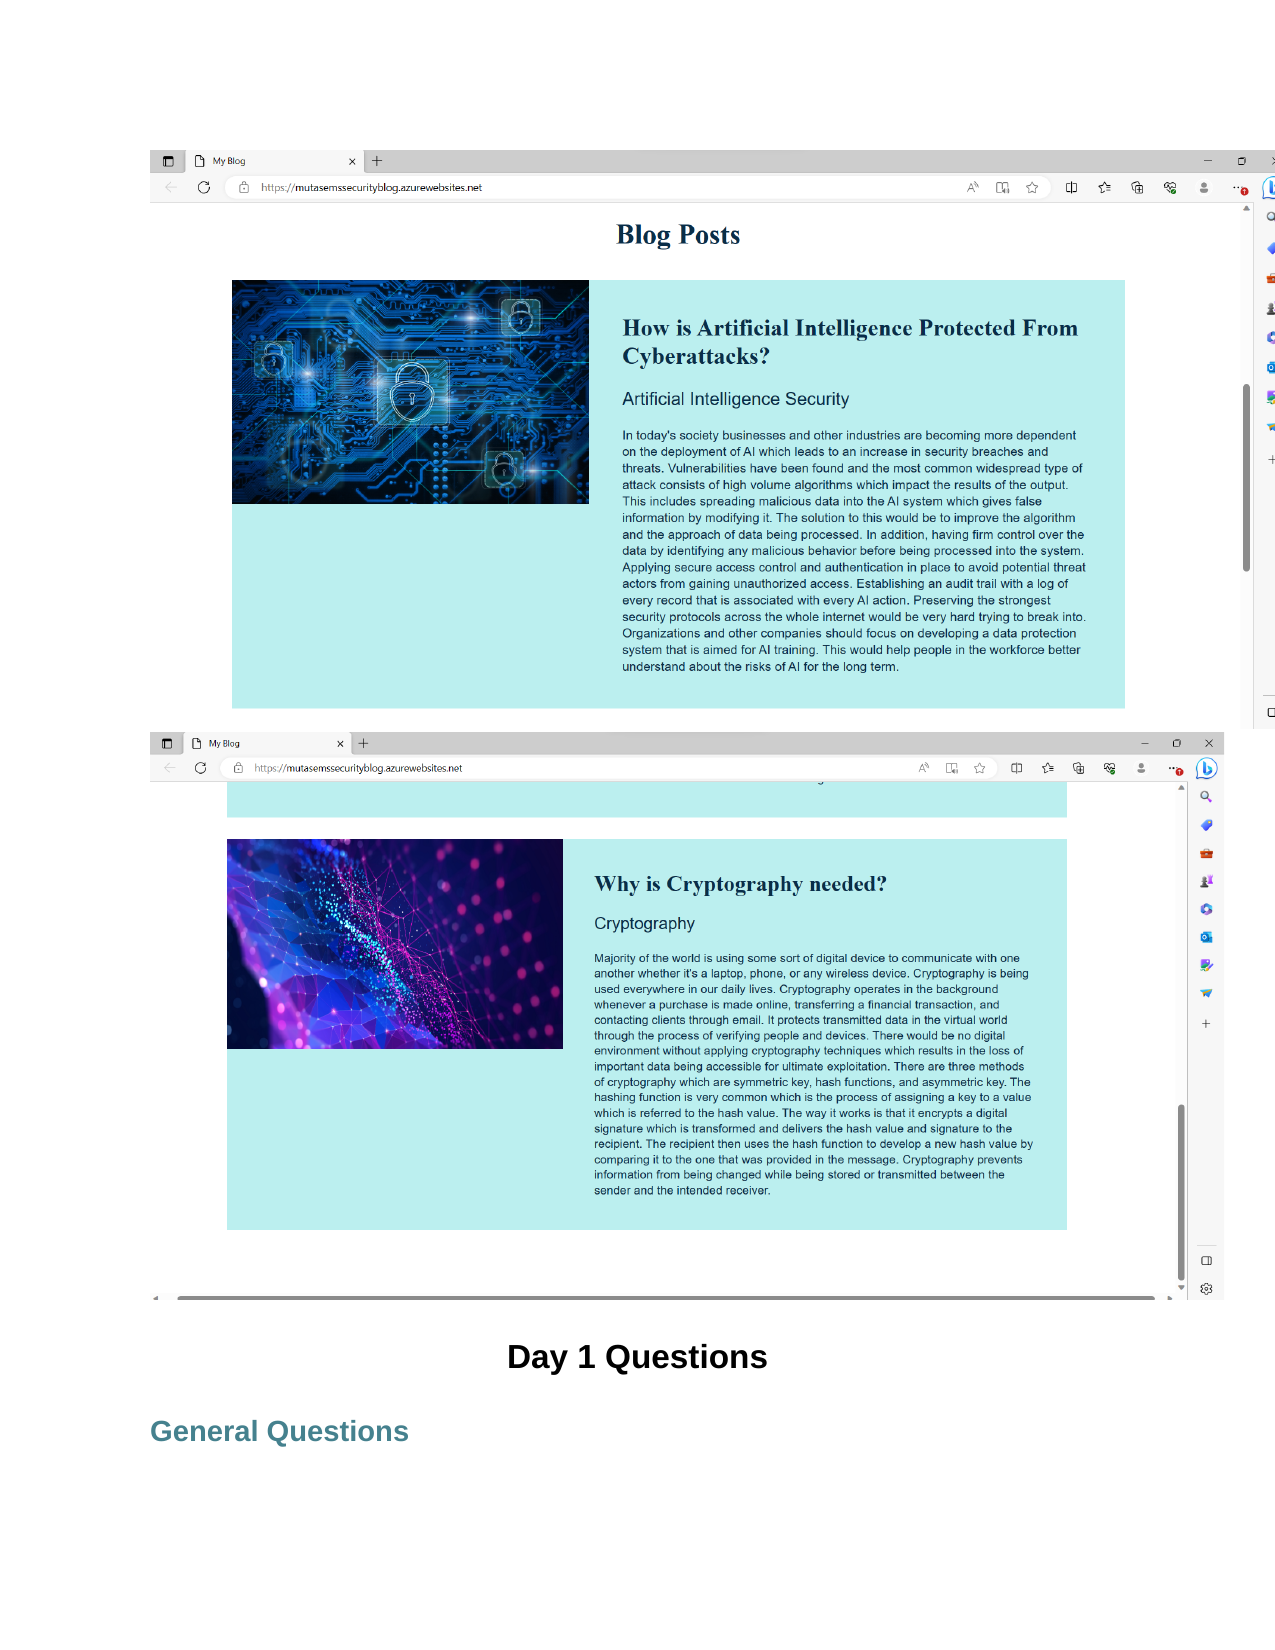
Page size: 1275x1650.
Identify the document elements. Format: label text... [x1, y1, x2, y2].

picture [150, 732, 1225, 1300]
subtitle Day 1 Questions [150, 1337, 1125, 1376]
subtitle General Questions [150, 1414, 1125, 1448]
picture [150, 150, 1275, 729]
